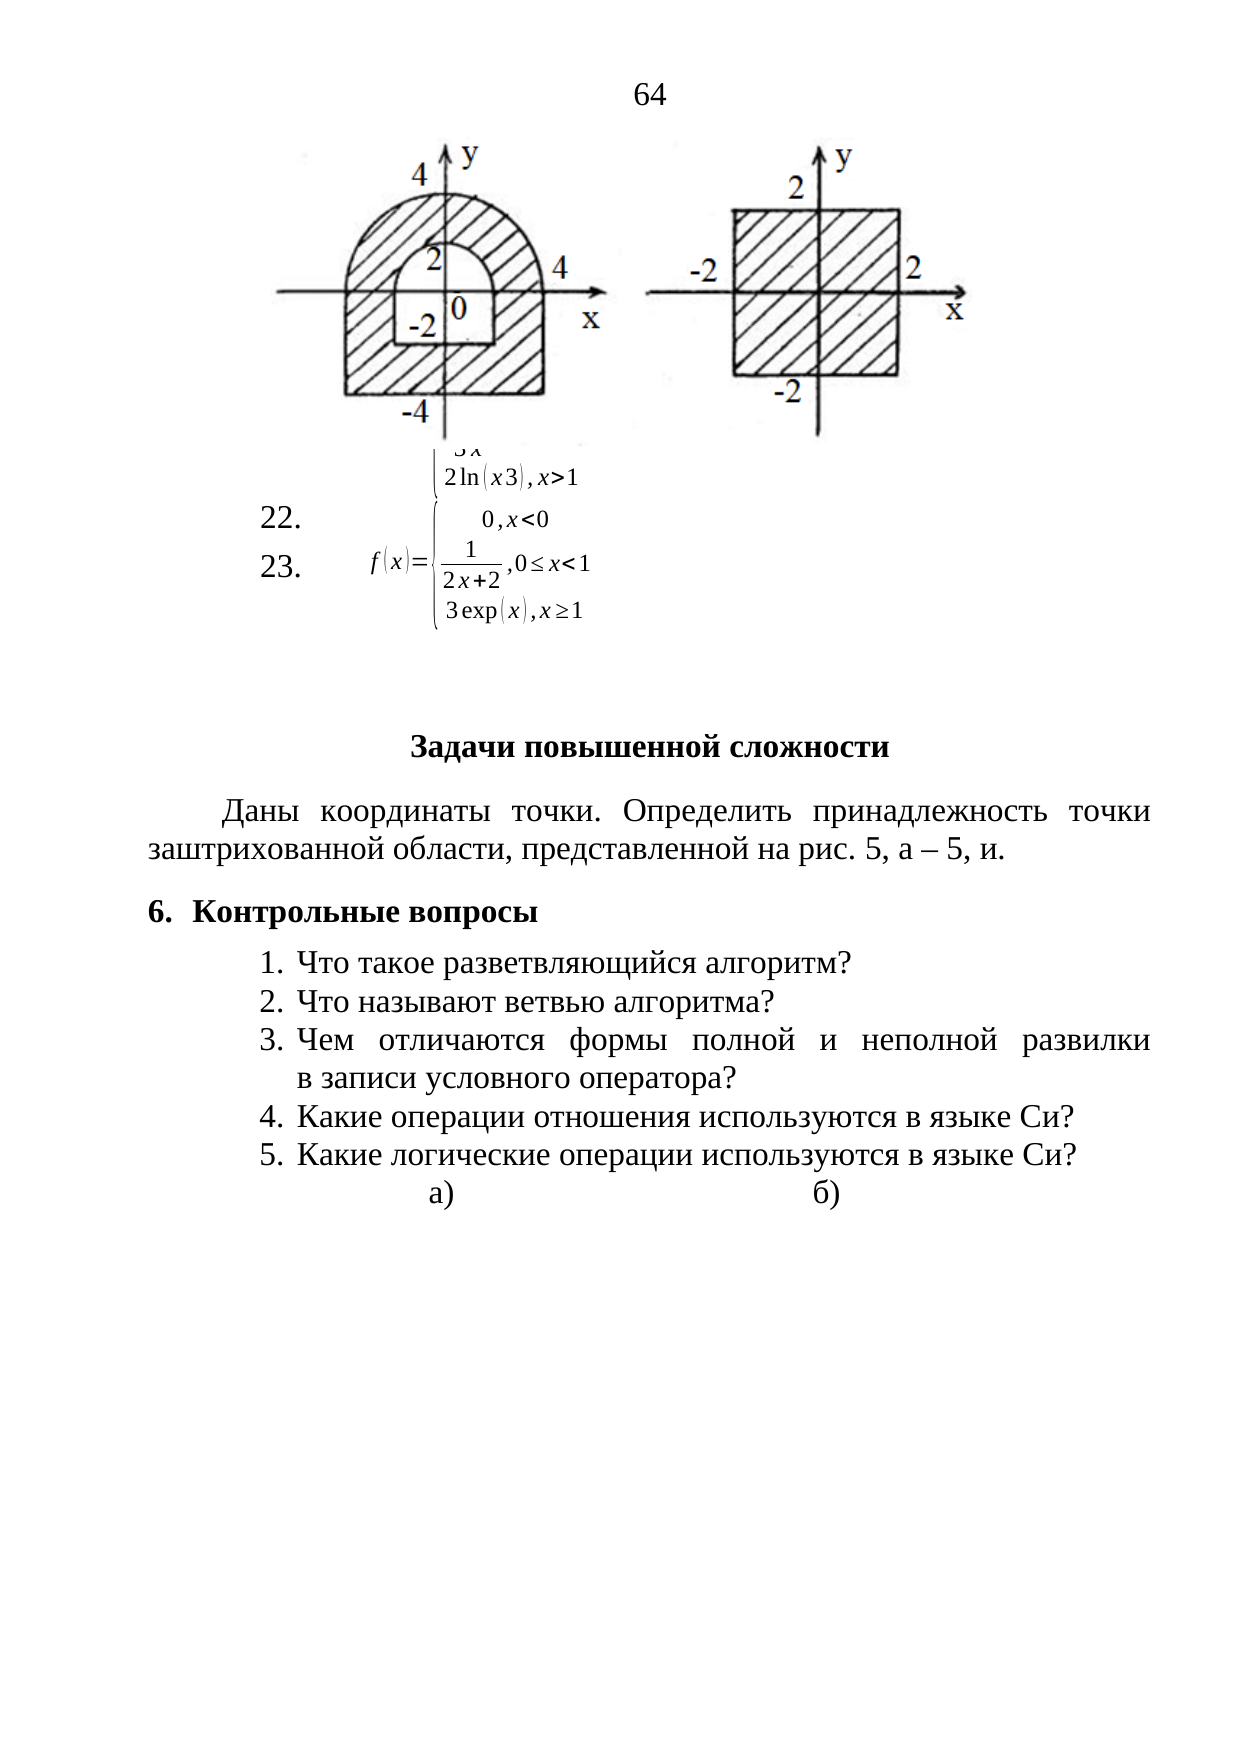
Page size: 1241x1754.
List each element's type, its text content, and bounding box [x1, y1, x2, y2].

picture [268, 136, 975, 449]
list Какие логические операции используются в языке Си? [259, 1134, 1152, 1172]
list Какие операции отношения используются в языке Си? [259, 1096, 1152, 1134]
subtitle Задачи повышенной сложности [148, 726, 1152, 764]
list Что такое разветвляющийся алгоритм? [259, 942, 1152, 981]
text Даны координаты точки. Определить принадлежность точки заштрихованной области, представленной на рис. 5, а – 5, и. [148, 790, 1152, 867]
text а) б) [428, 1172, 1152, 1211]
list Чем отличаются формы полной и неполной развилки в записи условного оператора? [259, 1019, 1152, 1096]
subtitle Контрольные вопросы [148, 892, 1152, 930]
list Что называют ветвью алгоритма? [259, 981, 1152, 1019]
